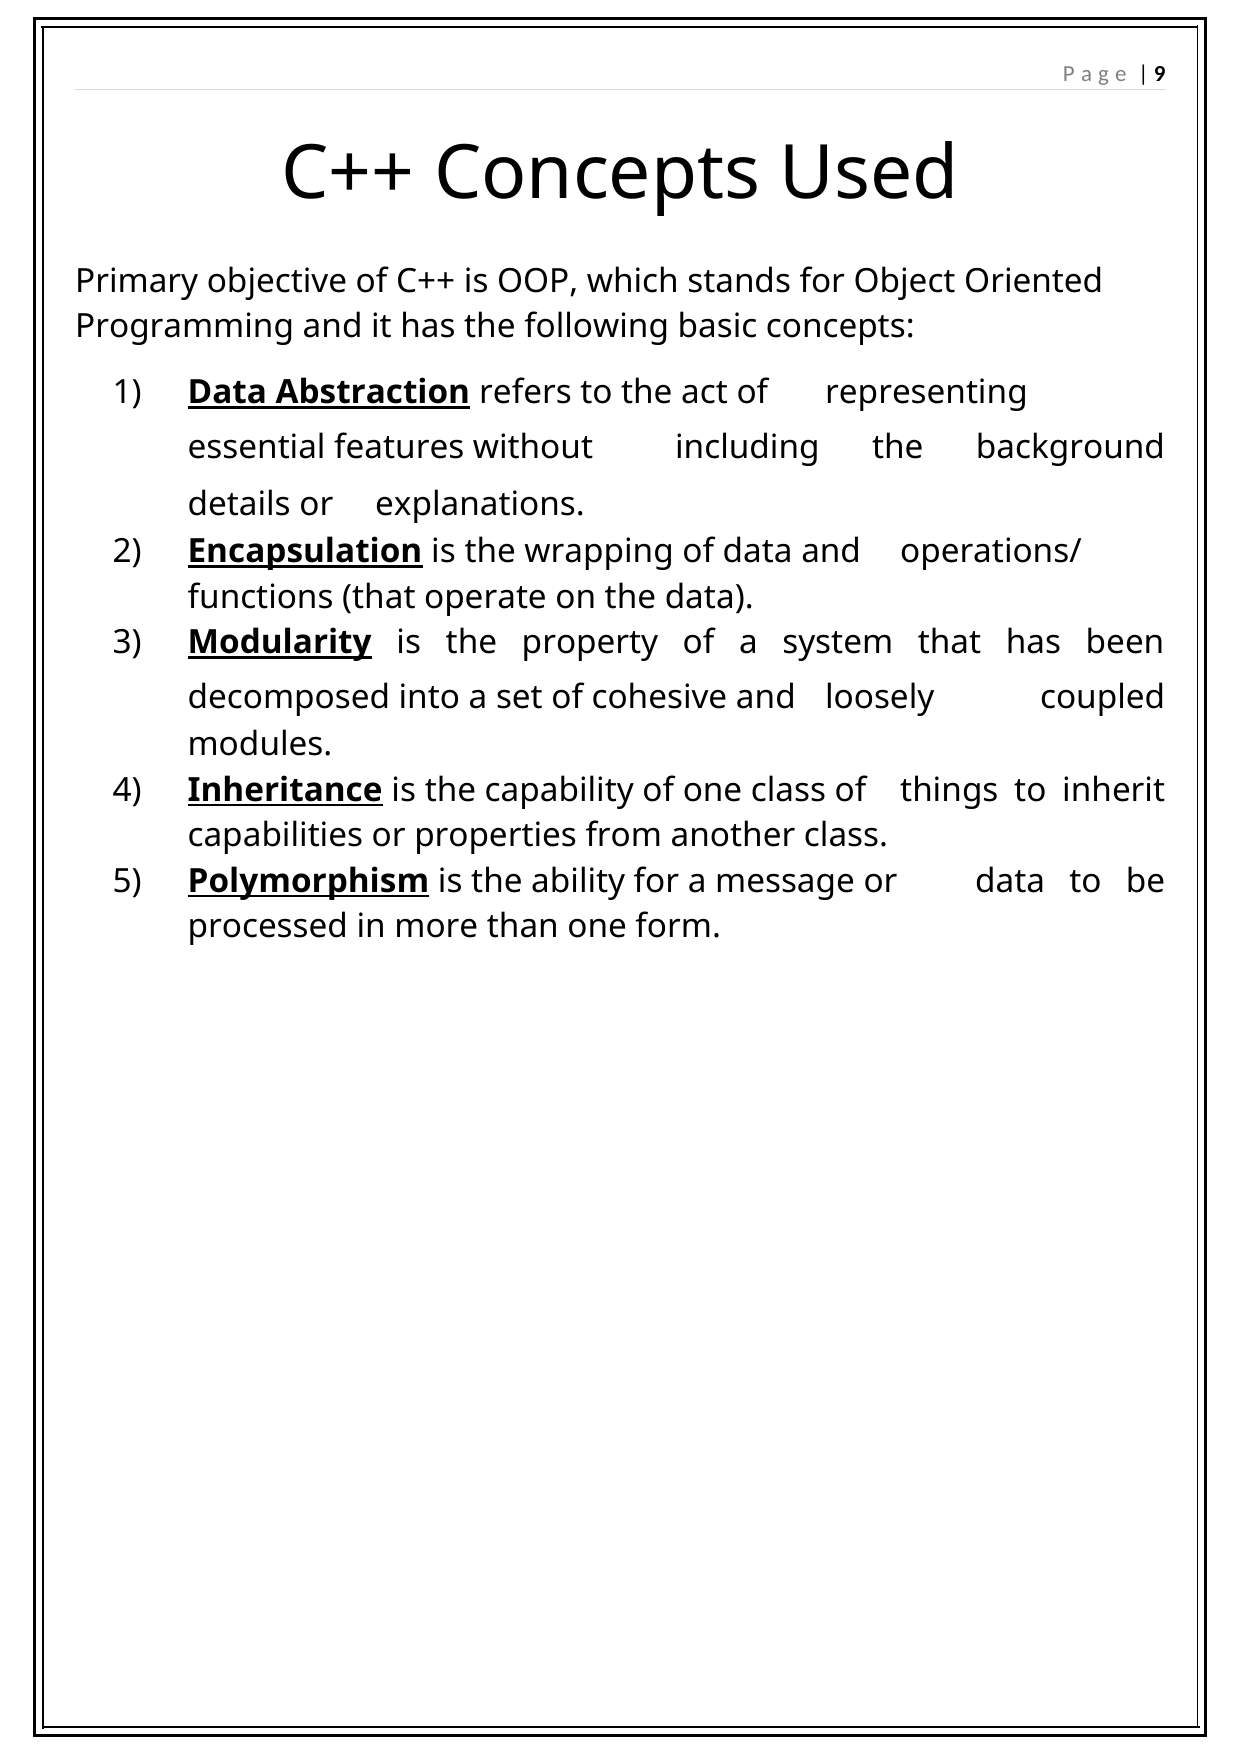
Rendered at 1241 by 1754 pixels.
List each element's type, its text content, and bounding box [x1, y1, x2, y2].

list Data Abstraction refers to the act of representing essential features without including the background details or explanations. [112, 368, 1165, 527]
list Modularity is the property of a system that has been decomposed into a set of cohesive and loosely coupled modules. [112, 618, 1165, 766]
text C++ Concepts Used [75, 118, 1165, 220]
list Inheritance is the capability of one class of things to inherit capabilities or properties from another class. [112, 766, 1165, 856]
text Primary objective of C++ is OOP, which stands for Object Oriented Programming and it has the following basic concepts: [75, 257, 1165, 347]
list Polymorphism is the ability for a message or data to be processed in more than one form. [112, 856, 1165, 947]
list Encapsulation is the wrapping of data and operations/ functions (that operate on the data). [112, 527, 1165, 618]
